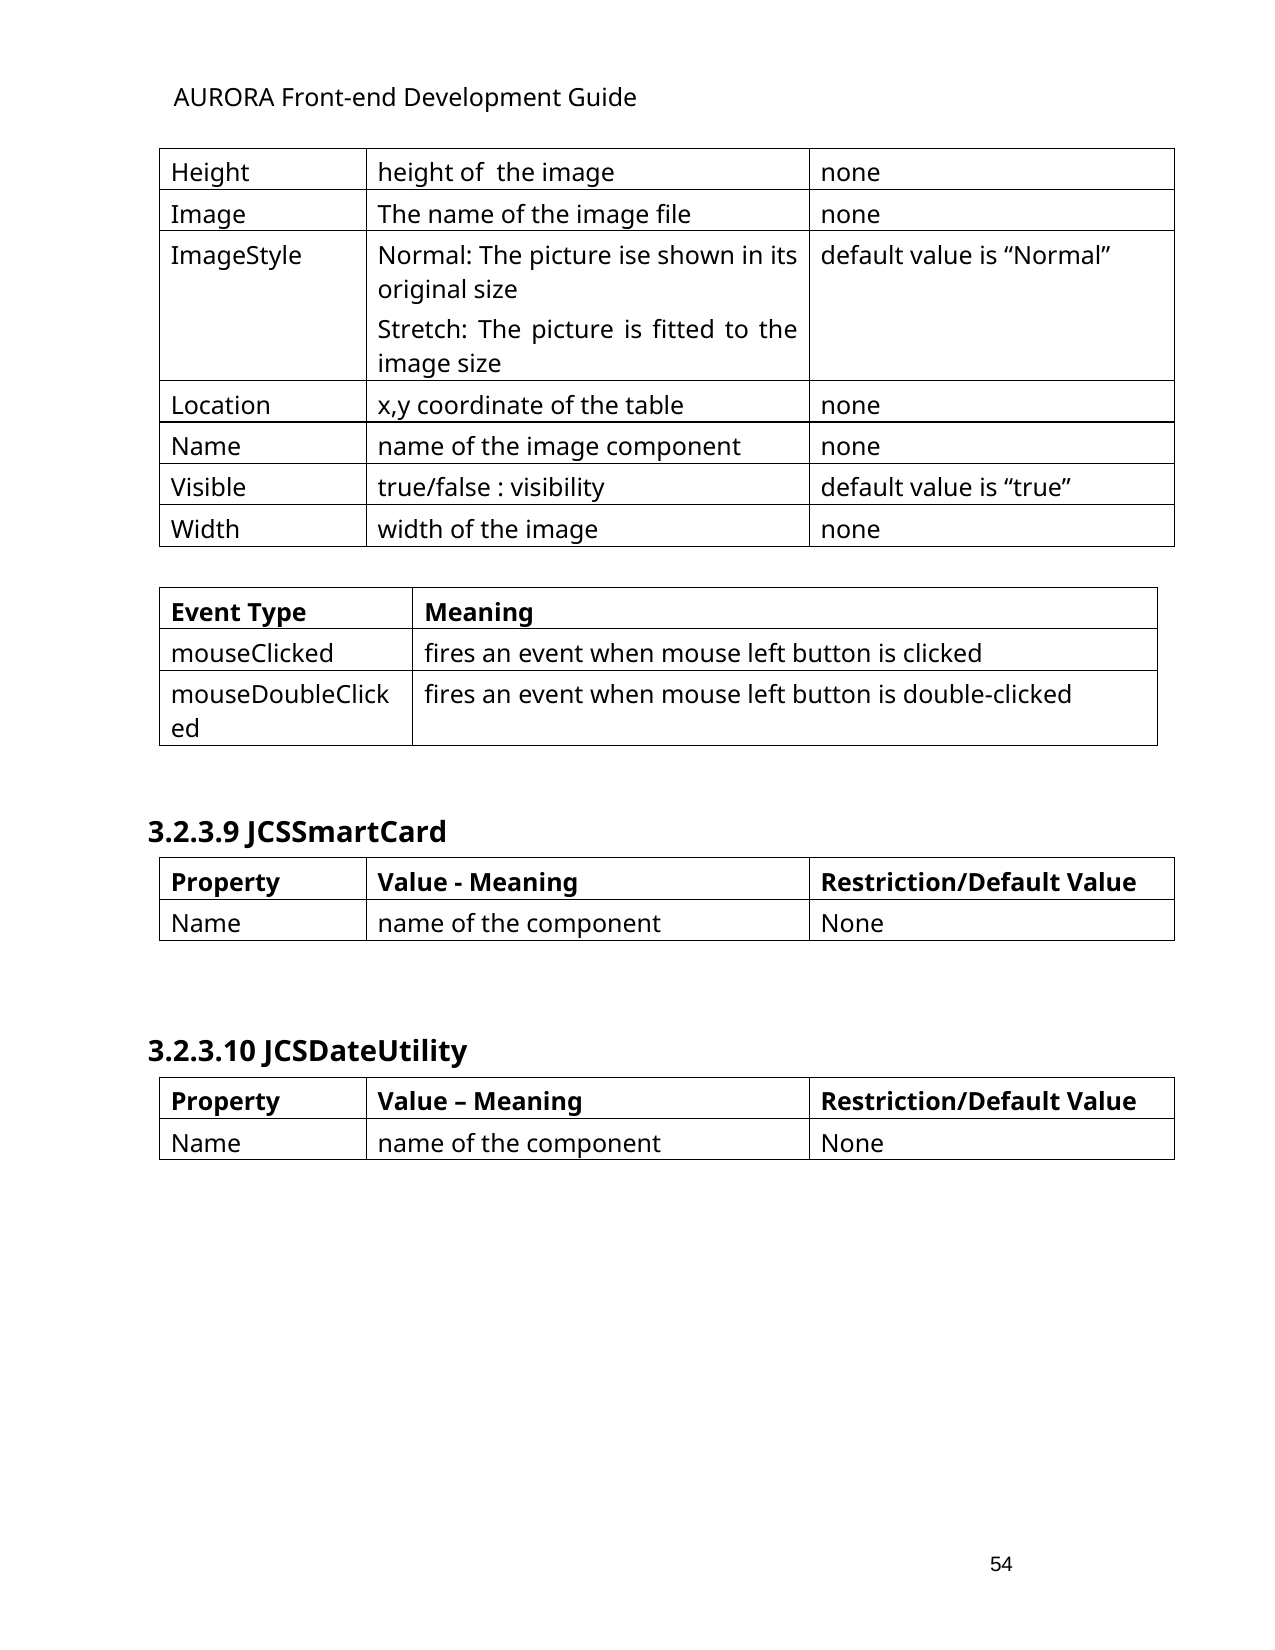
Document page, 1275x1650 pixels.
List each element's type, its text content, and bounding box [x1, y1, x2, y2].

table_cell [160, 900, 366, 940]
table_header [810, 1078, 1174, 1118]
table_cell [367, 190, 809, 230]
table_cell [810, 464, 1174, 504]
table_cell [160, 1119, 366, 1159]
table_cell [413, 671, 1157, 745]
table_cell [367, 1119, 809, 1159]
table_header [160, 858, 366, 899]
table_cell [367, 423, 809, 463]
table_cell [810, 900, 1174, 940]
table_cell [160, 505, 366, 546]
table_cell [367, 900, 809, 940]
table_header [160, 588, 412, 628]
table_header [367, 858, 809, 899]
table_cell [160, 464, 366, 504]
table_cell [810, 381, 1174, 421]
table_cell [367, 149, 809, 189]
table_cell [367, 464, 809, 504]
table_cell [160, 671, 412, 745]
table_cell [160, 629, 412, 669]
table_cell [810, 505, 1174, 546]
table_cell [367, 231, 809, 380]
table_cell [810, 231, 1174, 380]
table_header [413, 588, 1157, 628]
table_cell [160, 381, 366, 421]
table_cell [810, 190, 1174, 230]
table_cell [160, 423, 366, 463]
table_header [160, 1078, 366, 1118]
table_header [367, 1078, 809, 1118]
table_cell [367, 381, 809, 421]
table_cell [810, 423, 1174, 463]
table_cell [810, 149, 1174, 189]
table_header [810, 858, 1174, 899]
subtitle 3.2.3.9 JCSSmartCard [148, 811, 1170, 851]
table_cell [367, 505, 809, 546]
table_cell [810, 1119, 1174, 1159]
subtitle 3.2.3.10 JCSDateUtility [148, 1031, 1170, 1070]
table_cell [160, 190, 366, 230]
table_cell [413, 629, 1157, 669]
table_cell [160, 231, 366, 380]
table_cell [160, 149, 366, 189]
